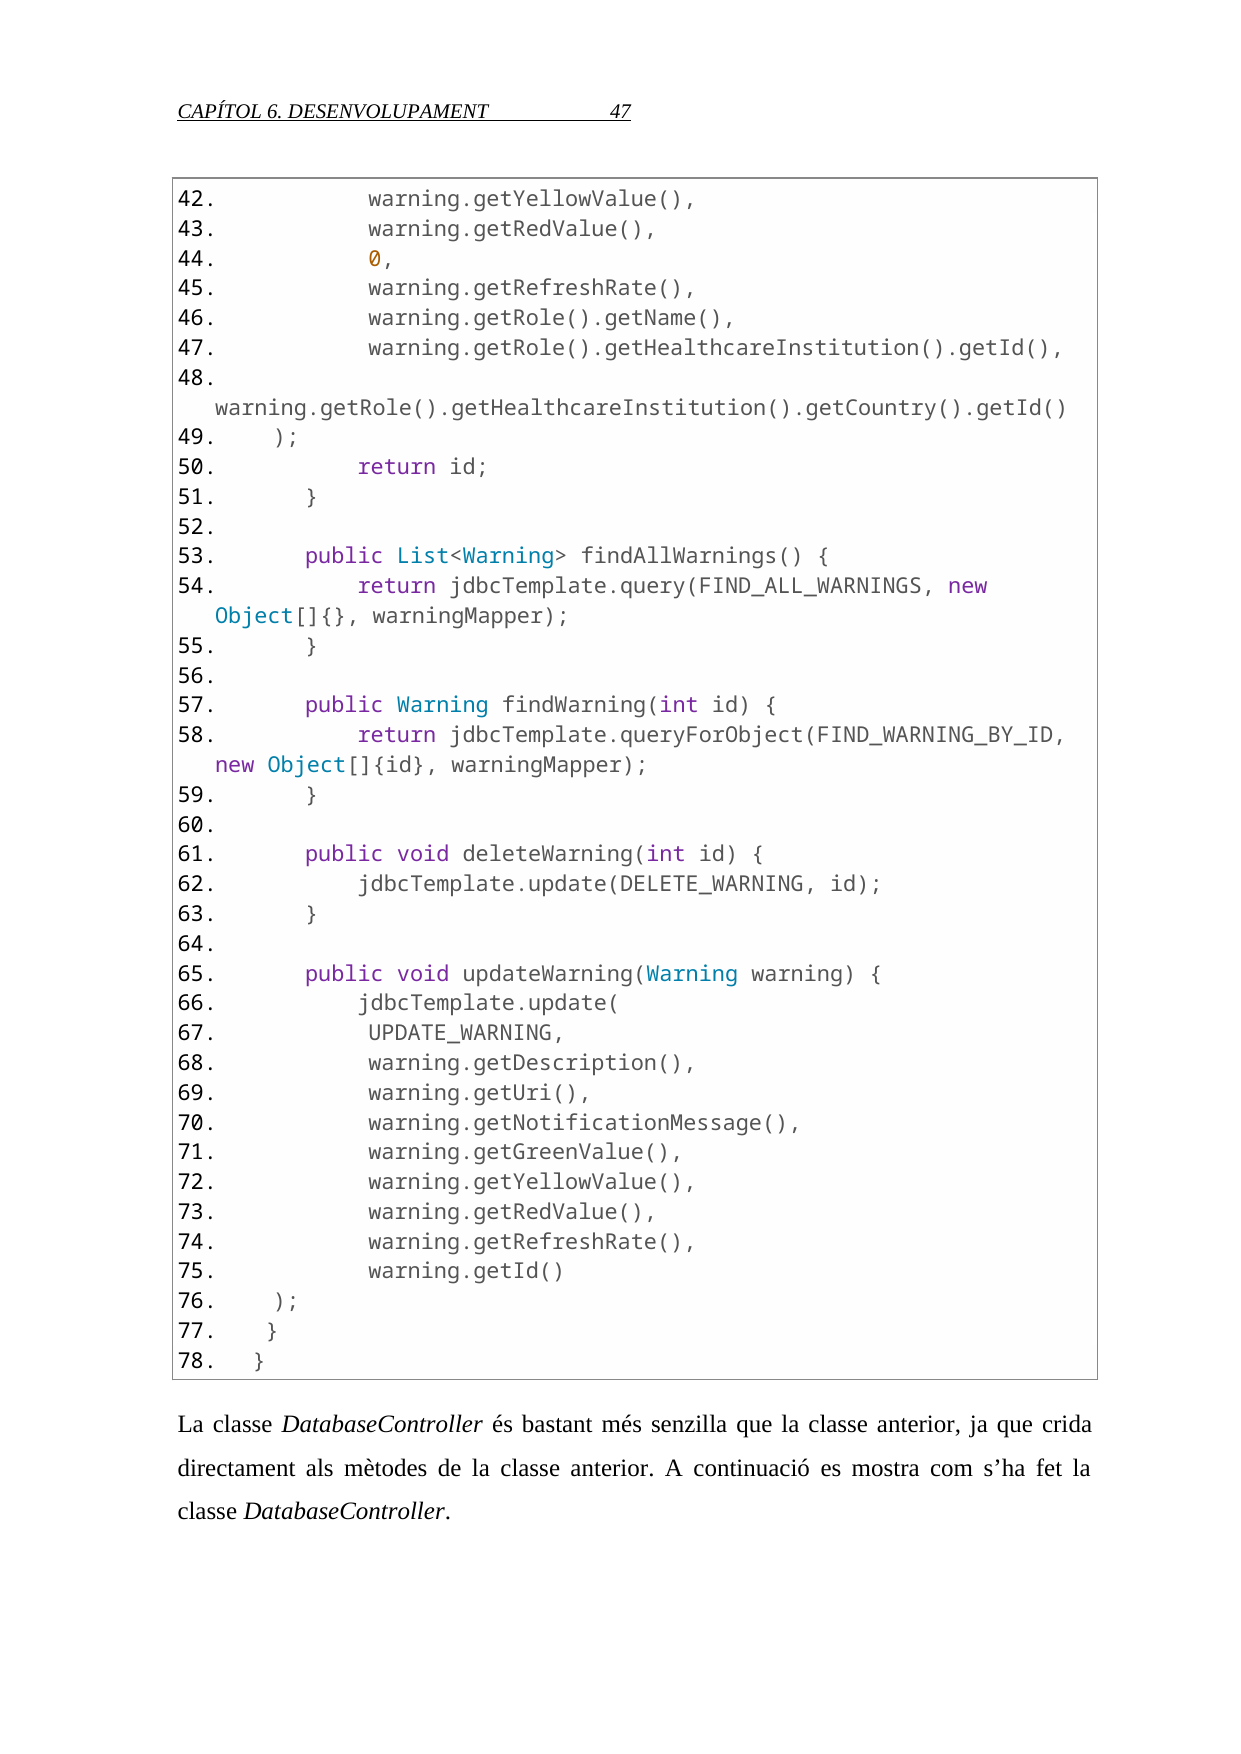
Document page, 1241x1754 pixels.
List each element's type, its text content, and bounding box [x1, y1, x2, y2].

list public List<Warning> findAllWarnings() { [177, 540, 1092, 570]
list } [177, 1315, 1092, 1339]
list warning.getRedValue(), [177, 1196, 1092, 1226]
list public void updateWarning(Warning warning) { [177, 957, 1092, 987]
list } [177, 481, 1092, 511]
list UPDATE_WARNING, [177, 1017, 1092, 1047]
list } [177, 898, 1092, 928]
list ); [177, 1285, 1092, 1315]
list warning.getRedValue(), [177, 213, 1092, 242]
list warning.getId() [177, 1255, 1092, 1285]
list warning.getRole().getHealthcareInstitution().getId(), [177, 332, 1092, 362]
list warning.getNotificationMessage(), [177, 1106, 1092, 1136]
list public void deleteWarning(int id) { [177, 838, 1092, 868]
list warning.getRefreshRate(), [177, 272, 1092, 302]
list warning.getUri(), [177, 1077, 1092, 1106]
list warning.getDescription(), [177, 1047, 1092, 1077]
list warning.getRole().getHealthcareInstitution().getCountry().getId() [177, 362, 1092, 421]
list public Warning findWarning(int id) { [177, 689, 1092, 719]
list warning.getRole().getName(), [177, 302, 1092, 332]
list } [177, 630, 1092, 659]
list warning.getGreenValue(), [177, 1136, 1092, 1166]
list ); [177, 421, 1092, 451]
list warning.getRefreshRate(), [177, 1226, 1092, 1255]
list jdbcTemplate.update(DELETE_WARNING, id); [177, 868, 1092, 898]
list return jdbcTemplate.query(FIND_ALL_WARNINGS, new Object[]{}, warningMapper); [177, 570, 1092, 630]
list return jdbcTemplate.queryForObject(FIND_WARNING_BY_ID, new Object[]{id}, warningMapper); [177, 719, 1092, 779]
list } [177, 779, 1092, 808]
list return id; [177, 451, 1092, 481]
list 0, [177, 242, 1092, 272]
list warning.getYellowValue(), [177, 1166, 1092, 1196]
list } [173, 1339, 1097, 1379]
list warning.getYellowValue(), [173, 179, 1097, 213]
text La classe DatabaseController és bastant més senzilla que la classe anterior, ja que crida directament als mètodes de la classe anterior. A continuació es mostra com s’ha fet la classe DatabaseController. [177, 1409, 1092, 1524]
list jdbcTemplate.update( [177, 987, 1092, 1017]
